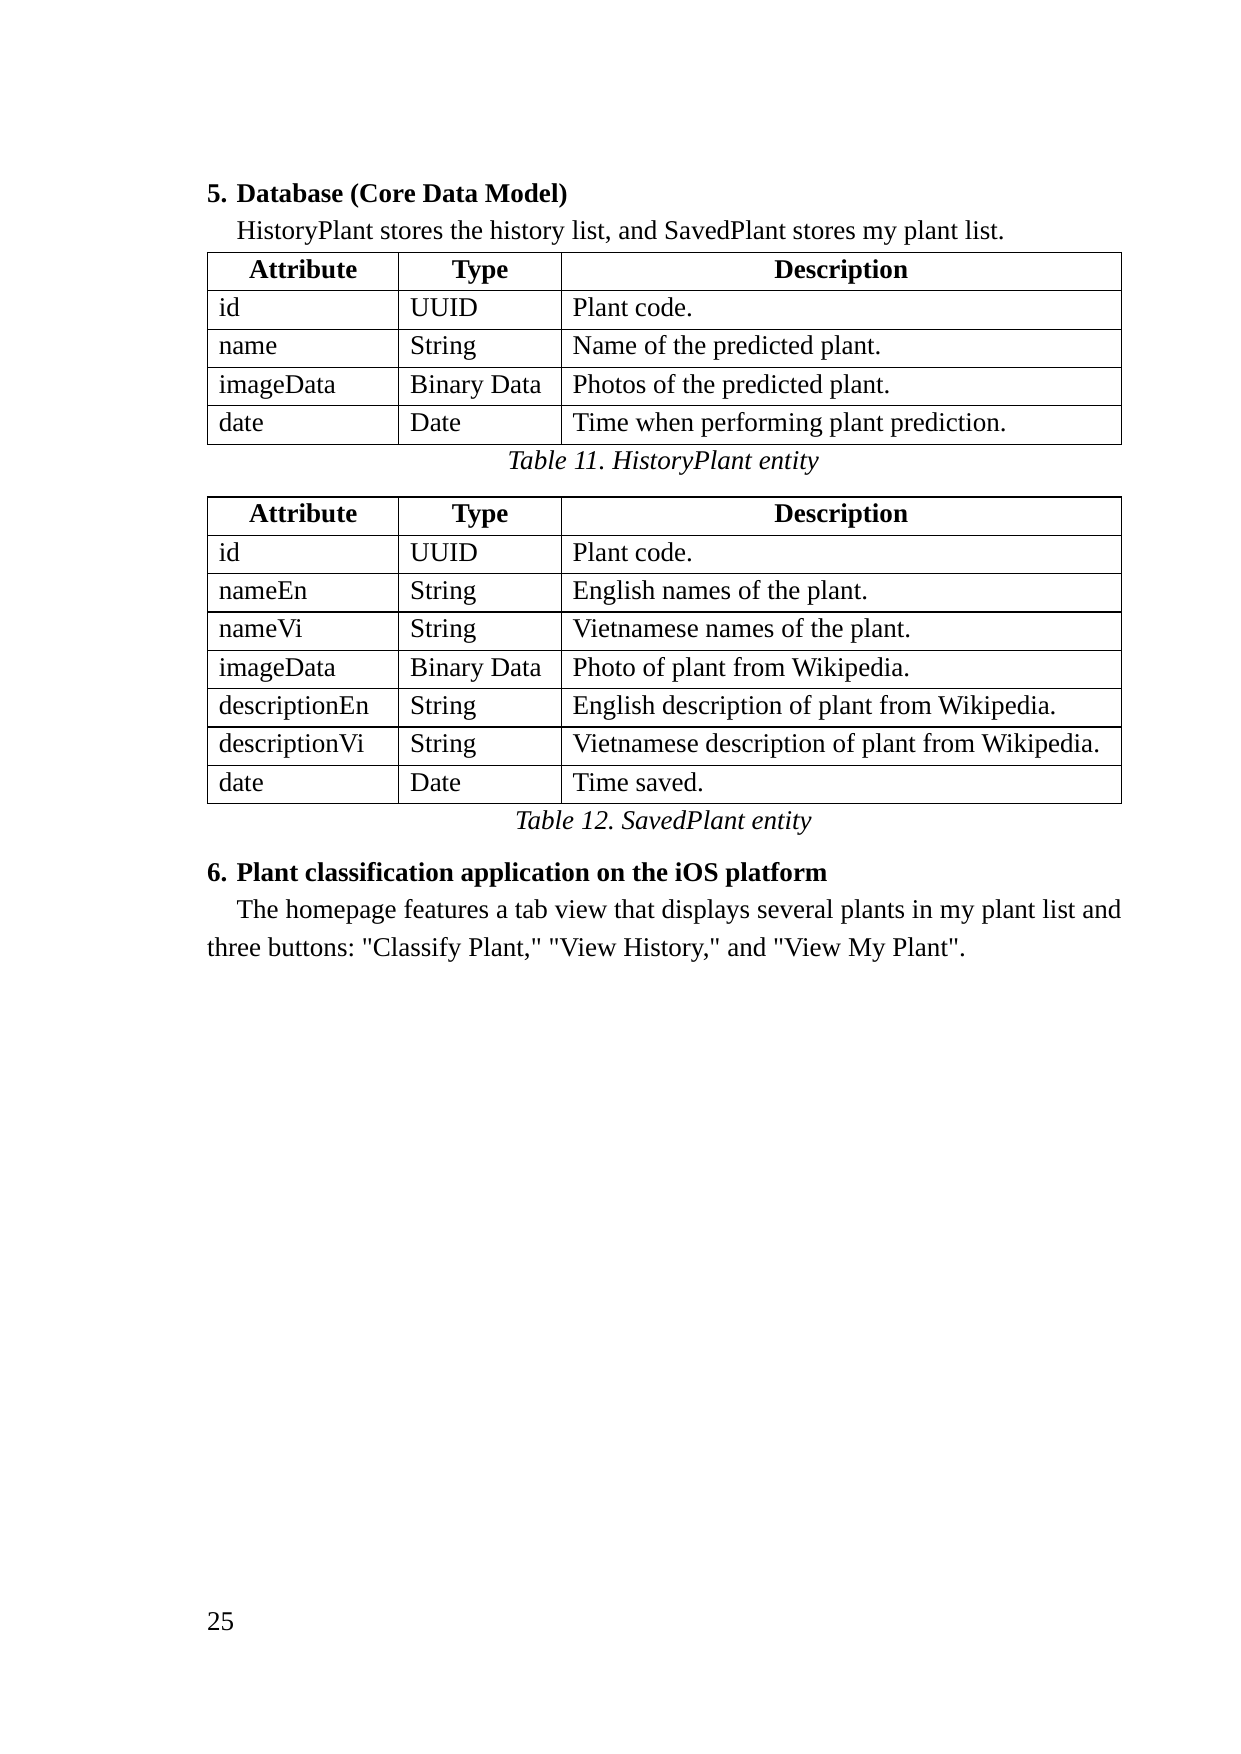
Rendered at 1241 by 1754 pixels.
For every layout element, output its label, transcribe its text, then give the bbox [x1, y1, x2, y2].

table_cell Plant code. [562, 291, 1121, 328]
table_cell Binary Data [399, 368, 561, 405]
table_header Description [562, 253, 1121, 290]
table_cell String [399, 613, 561, 650]
table_cell imageData [208, 368, 398, 405]
table_header Type [399, 498, 561, 535]
table_cell id [208, 536, 398, 573]
table_cell Photo of plant from Wikipedia. [562, 651, 1121, 688]
table_cell Date [399, 766, 561, 803]
table_cell descriptionEn [208, 689, 398, 726]
table_cell Name of the predicted plant. [562, 330, 1121, 367]
table_cell Time when performing plant prediction. [562, 406, 1121, 443]
table_cell English names of the plant. [562, 574, 1121, 611]
table_header Attribute [208, 498, 398, 535]
table_cell Binary Data [399, 651, 561, 688]
table_cell name [208, 330, 398, 367]
table_cell nameEn [208, 574, 398, 611]
table_cell descriptionVi [208, 728, 398, 765]
table_cell Plant code. [562, 536, 1121, 573]
table_header Description [562, 498, 1121, 535]
table_header Type [399, 253, 561, 290]
table_header Attribute [208, 253, 398, 290]
table_cell Time saved. [562, 766, 1121, 803]
table_cell id [208, 291, 398, 328]
table_cell nameVi [208, 613, 398, 650]
table_cell UUID [399, 536, 561, 573]
table_cell Date [399, 406, 561, 443]
table_cell English description of plant from Wikipedia. [562, 689, 1121, 726]
table_cell Vietnamese description of plant from Wikipedia. [562, 728, 1121, 765]
table_cell date [208, 406, 398, 443]
table_cell imageData [208, 651, 398, 688]
table_cell String [399, 330, 561, 367]
table_cell String [399, 689, 561, 726]
table_cell date [208, 766, 398, 803]
table_cell String [399, 728, 561, 765]
table_cell Vietnamese names of the plant. [562, 613, 1121, 650]
subtitle Plant classification application on the iOS platform [207, 856, 1122, 887]
table_cell String [399, 574, 561, 611]
text The homepage features a tab view that displays several plants in my plant list and three buttons: "Classify Plant," "View History," and "View My Plant". [207, 893, 1122, 962]
text HistoryPlant stores the history list, and SavedPlant stores my plant list. [207, 214, 1122, 246]
subtitle Database (Core Data Model) [207, 177, 1122, 208]
table_cell UUID [399, 291, 561, 328]
table_cell Photos of the predicted plant. [562, 368, 1121, 405]
